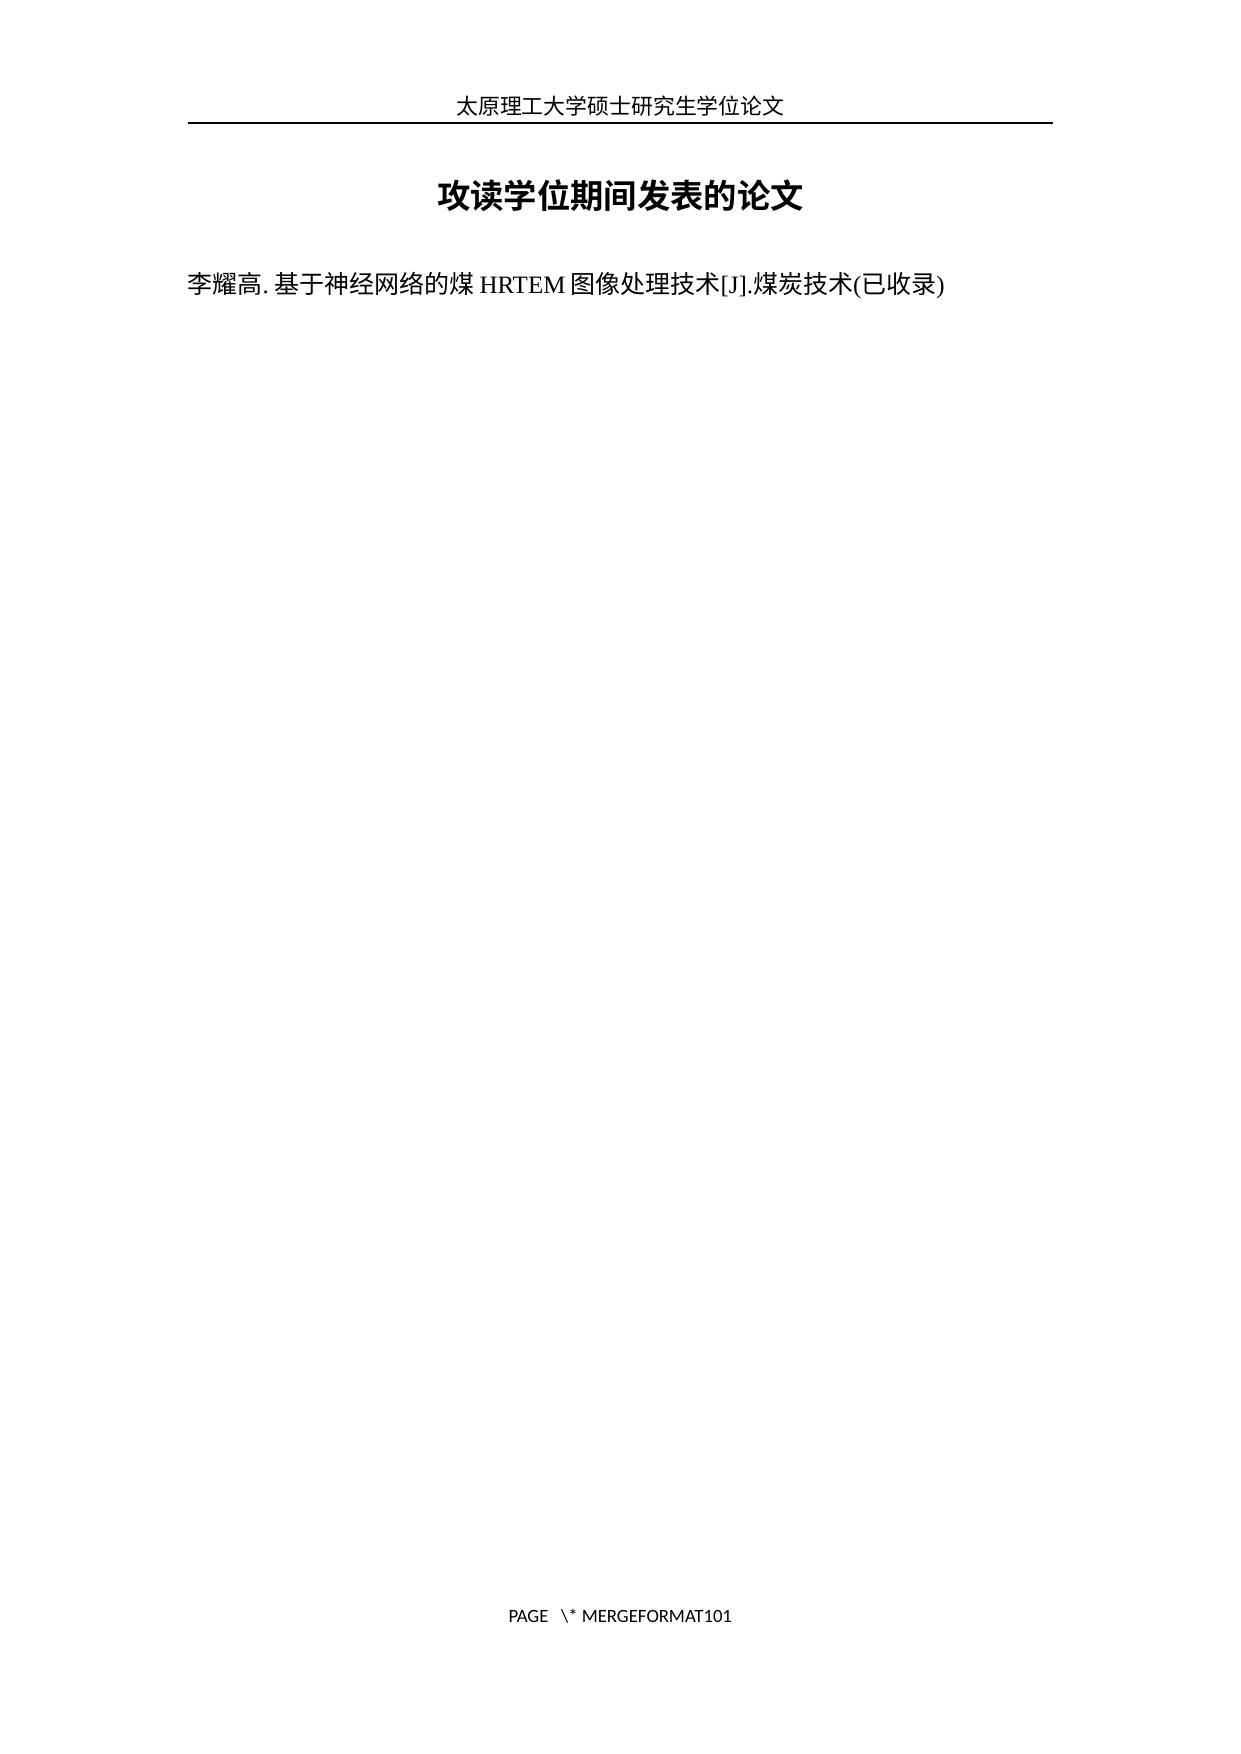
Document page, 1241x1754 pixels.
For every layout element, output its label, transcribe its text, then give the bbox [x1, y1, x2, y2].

text 李耀高. 基于神经网络的煤HRTEM图像处理技术[J].煤炭技术(已收录) [187, 250, 1053, 315]
text 攻读学位期间发表的论文 [187, 161, 1053, 226]
